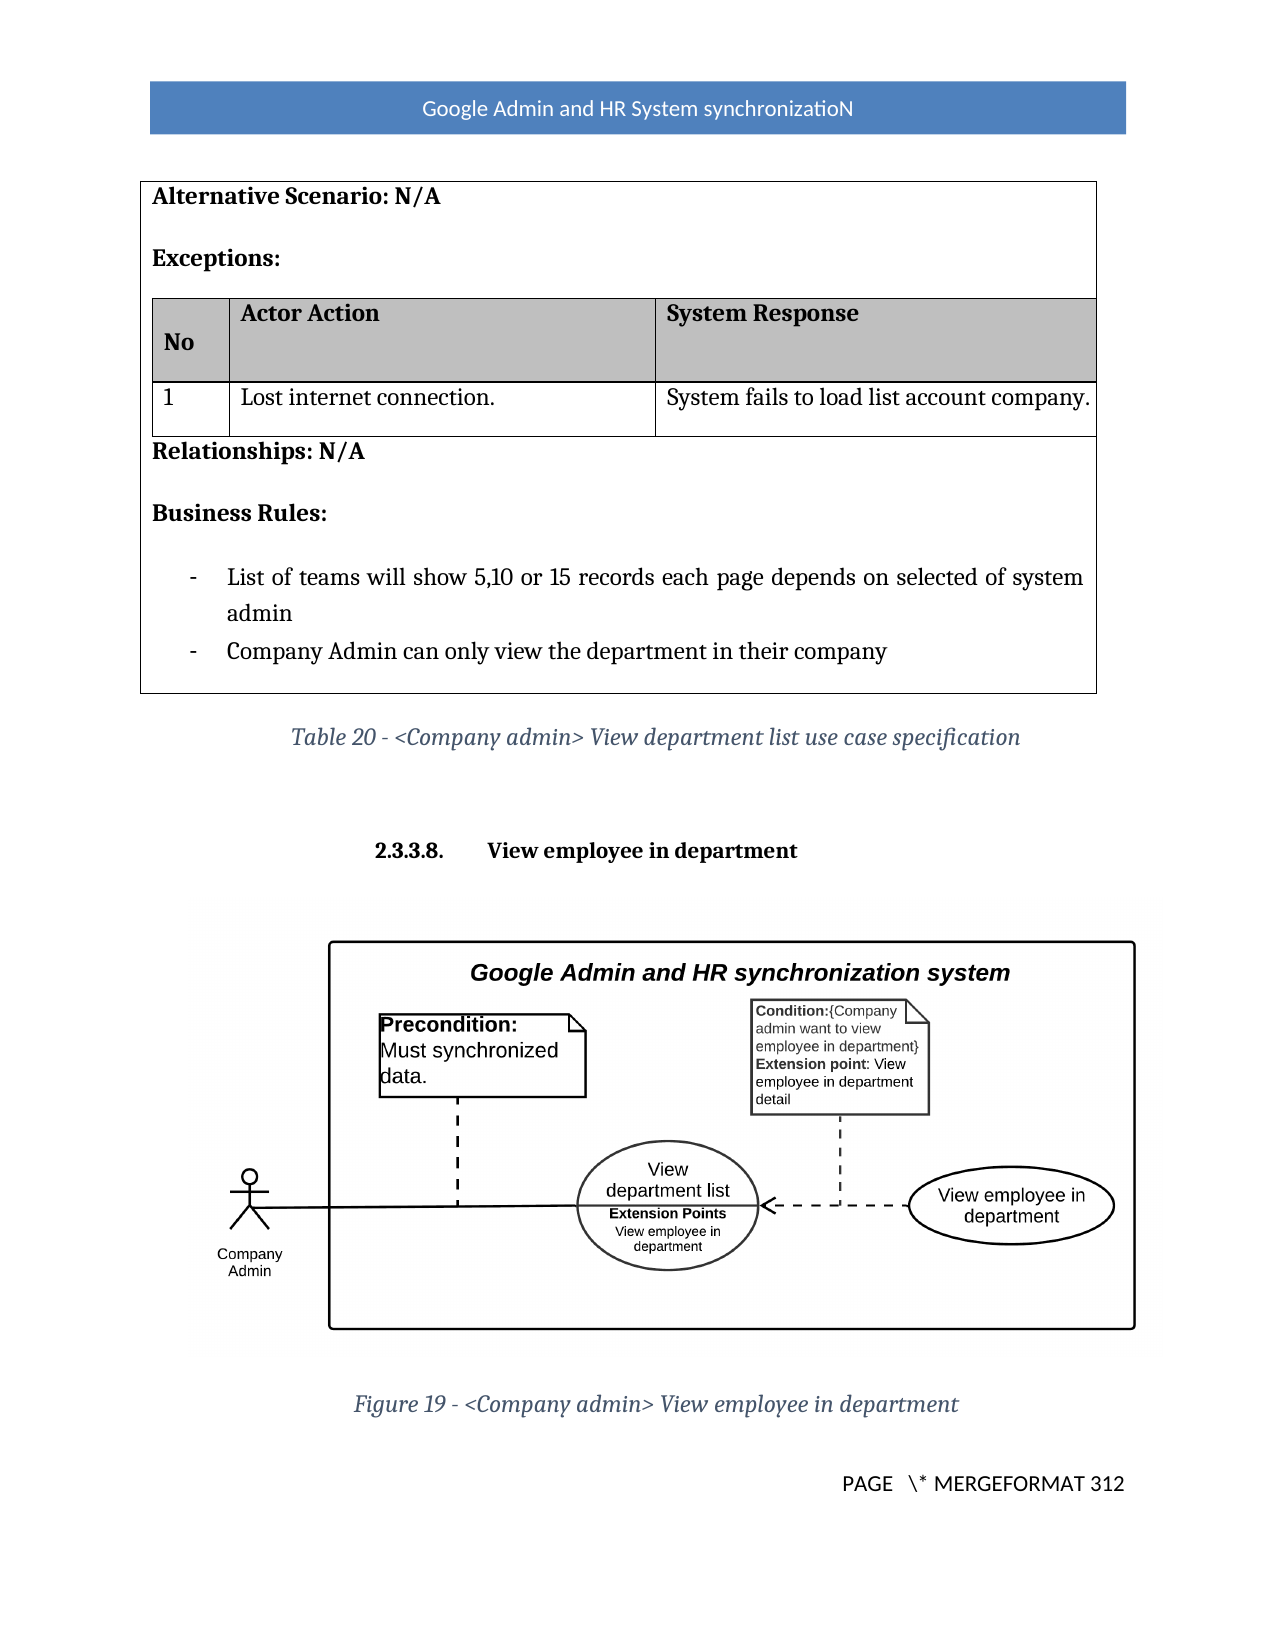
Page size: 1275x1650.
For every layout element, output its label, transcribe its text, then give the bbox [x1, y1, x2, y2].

subtitle View employee in department [375, 838, 1125, 865]
text Figure 19 - <Company admin> View employee in department [187, 1390, 1125, 1418]
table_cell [141, 182, 1096, 693]
picture [187, 897, 1163, 1357]
text Table 20 - <Company admin> View department list use case specification [187, 723, 1125, 752]
